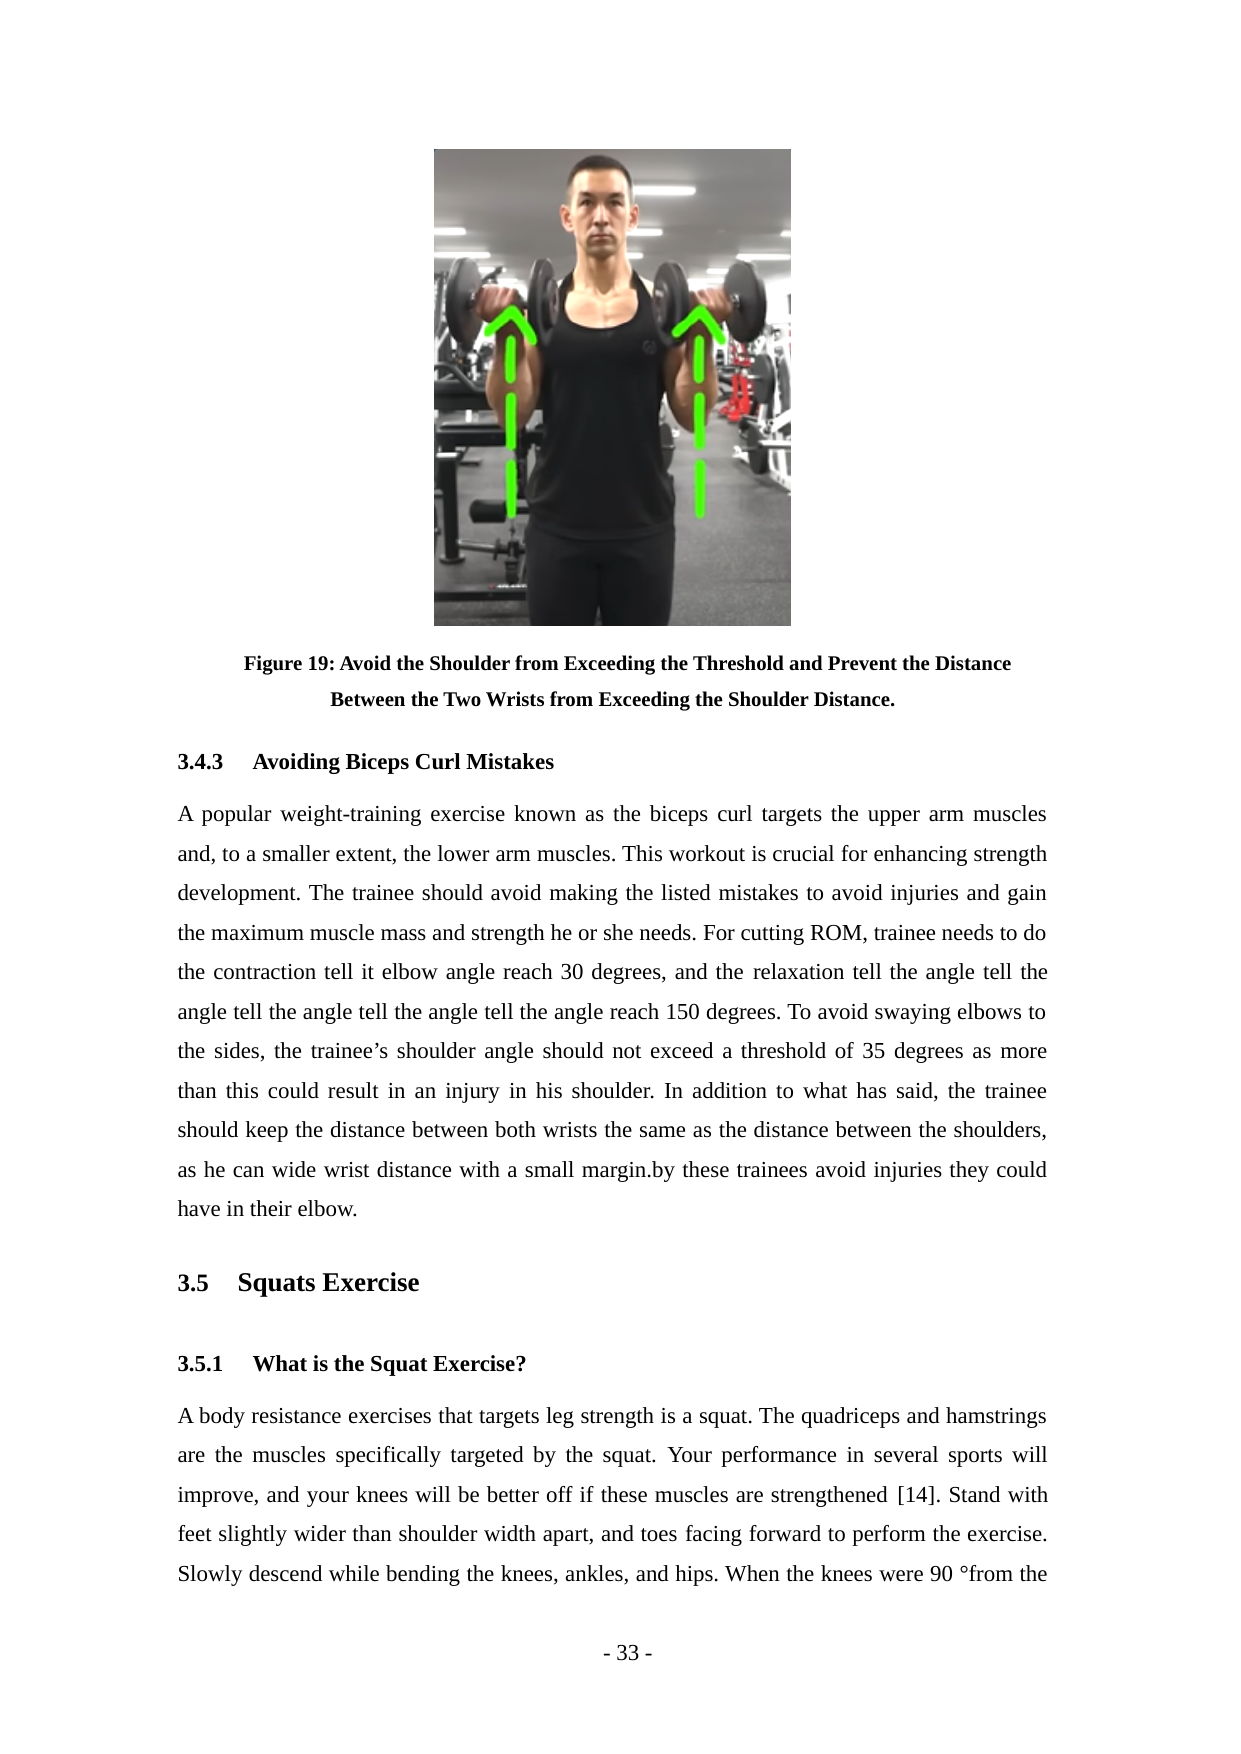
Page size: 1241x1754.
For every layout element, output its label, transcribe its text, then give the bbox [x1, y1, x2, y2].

text A popular weight-training exercise known as the biceps curl targets the upper arm muscles and, to a smaller extent, the lower arm muscles. This workout is crucial for enhancing strength development. The trainee should avoid making the listed mistakes to avoid injuries and gain the maximum muscle mass and strength he or she needs. For cutting ROM, trainee needs to do the contraction tell it elbow angle reach 30 degrees, and the relaxation tell the angle tell the angle tell the angle tell the angle tell the angle reach 150 degrees. To avoid swaying elbows to the sides, the trainee’s shoulder angle should not exceed a threshold of 35 degrees as more than this could result in an injury in his shoulder. In addition to what has said, the trainee should keep the distance between both wrists the same as the distance between the shoulders, as he can wide wrist distance with a small margin.by these trainees avoid injuries they could have in their elbow. [177, 800, 1048, 1221]
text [177, 1402, 1048, 1586]
text Figure 19: Avoid the Shoulder from Exceeding the Threshold and Prevent the Distance Between the Two Wrists from Exceeding the Shoulder Distance. [177, 651, 1048, 711]
subtitle Squats Exercise [177, 1266, 1048, 1297]
subtitle What is the Squat Exercise? [177, 1350, 1048, 1376]
picture [434, 149, 791, 626]
subtitle Avoiding Biceps Curl Mistakes [177, 748, 1048, 775]
